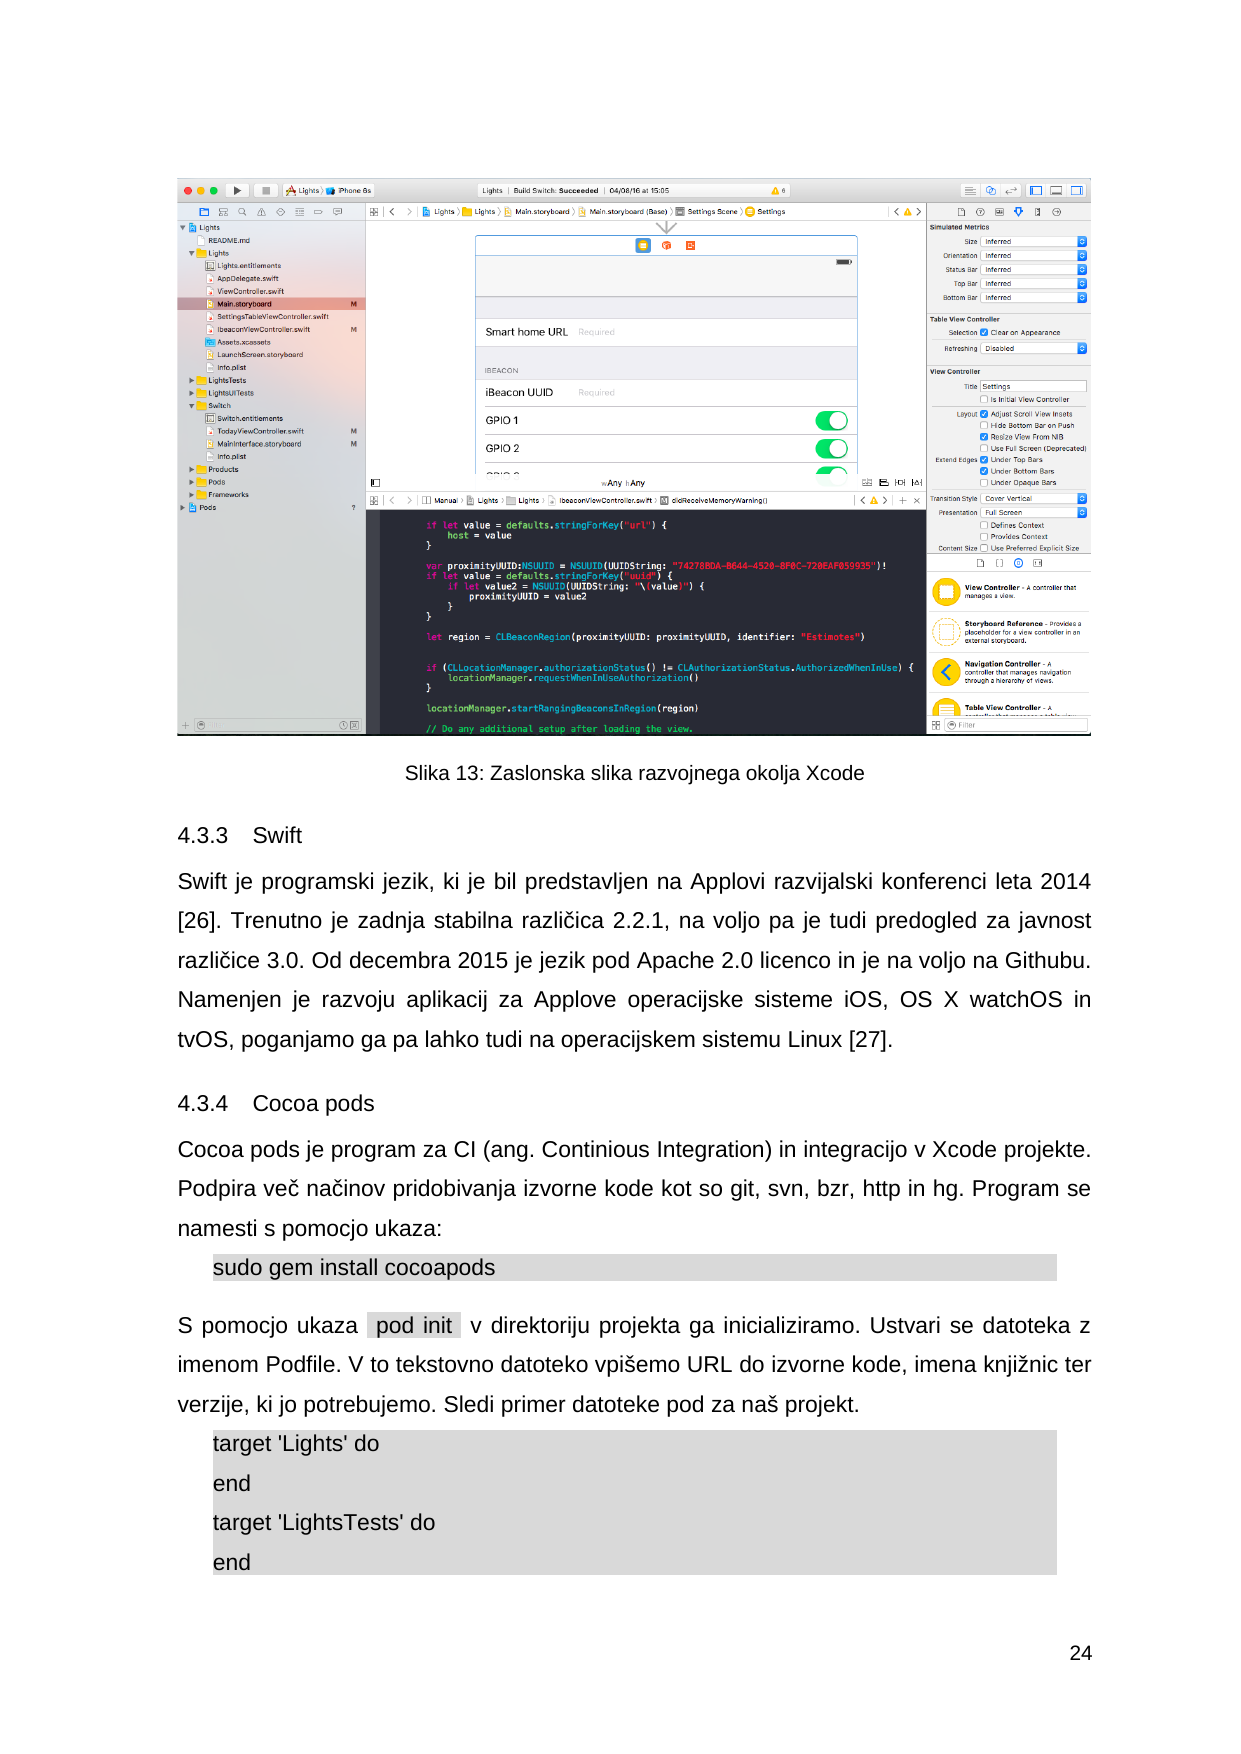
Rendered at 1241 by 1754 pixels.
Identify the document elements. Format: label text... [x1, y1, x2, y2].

text target 'LightsTests' do [213, 1509, 1057, 1535]
text end [213, 1548, 1057, 1575]
subtitle Cocoa pods [177, 1090, 1092, 1116]
subtitle Swift [177, 822, 1092, 848]
text target 'Lights' do [213, 1430, 1057, 1456]
picture [177, 177, 1091, 736]
text Slika 13: Zaslonska slika razvojnega okolja Xcode [177, 761, 1092, 785]
text Swift je programski jezik, ki je bil predstavljen na Applovi razvijalski konferenci leta 2014 [26]. Trenutno je zadnja stabilna različica 2.2.1, na voljo pa je tudi predogled za javnost različice 3.0. Od decembra 2015 je jezik pod Apache 2.0 licenco in je na voljo na Githubu. Namenjen je razvoju aplikacij za Applove operacijske sisteme iOS, OS X watchOS in tvOS, poganjamo ga pa lahko tudi na operacijskem sistemu Linux [27]. [177, 868, 1092, 1052]
text end [213, 1469, 1057, 1496]
text Cocoa pods je program za CI (ang. Continious Integration) in integracijo v Xcode projekte. Podpira več načinov pridobivanja izvorne kode kot so git, svn, bzr, http in hg. Program se namesti s pomocjo ukaza: [177, 1136, 1092, 1241]
text sudo gem install cocoapods [213, 1254, 1057, 1281]
text S pomocjo ukaza pod init v direktoriju projekta ga inicializiramo. Ustvari se datoteka z imenom Podfile. V to tekstovno datoteko vpišemo URL do izvorne kode, imena knjižnic ter verzije, ki jo potrebujemo. Sledi primer datoteke pod za naš projekt. [177, 1312, 1092, 1417]
